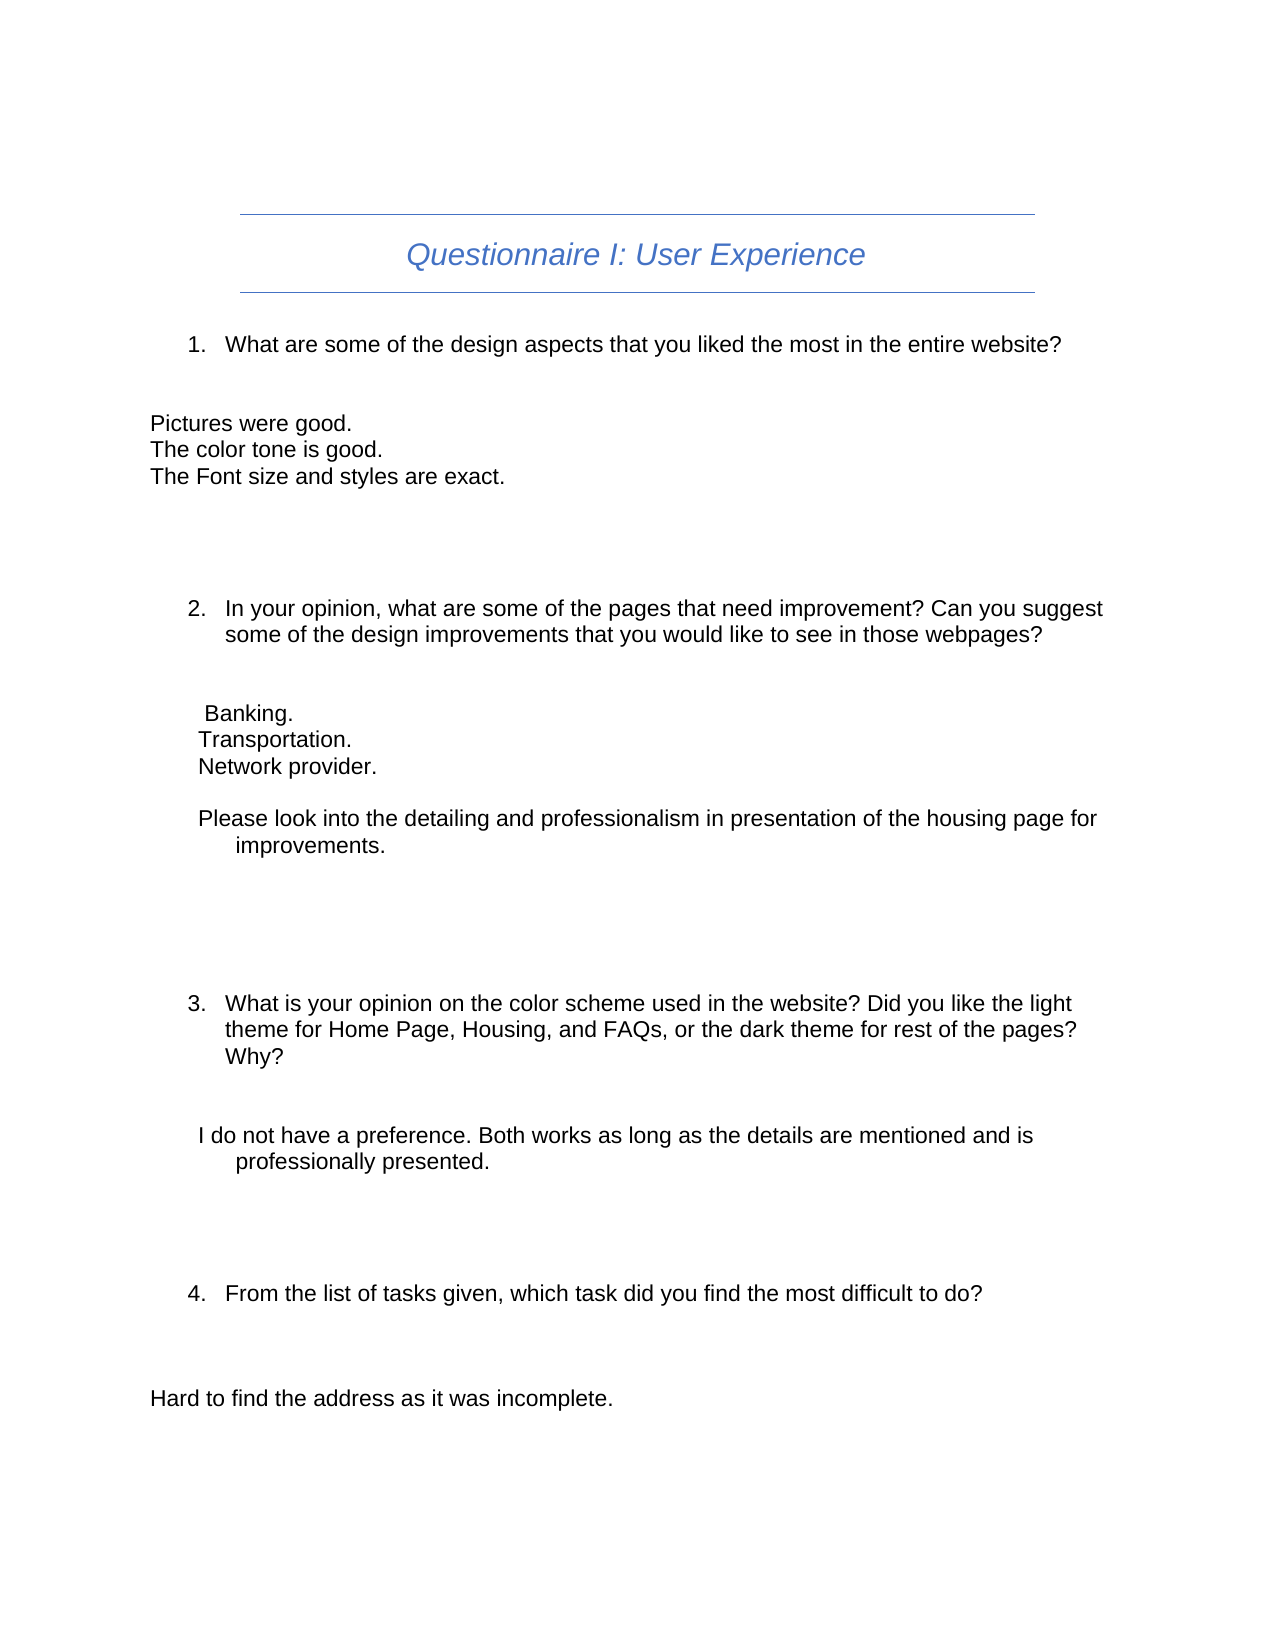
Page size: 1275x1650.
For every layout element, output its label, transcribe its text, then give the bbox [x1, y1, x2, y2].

list Network provider. [198, 753, 1125, 779]
text The Font size and styles are exact. [150, 463, 1125, 489]
list Banking. [198, 700, 1125, 726]
text Hard to find the address as it was incomplete. [150, 1385, 1125, 1412]
list Transportation. [198, 726, 1125, 753]
text Questionnaire I: User Experience [240, 215, 1035, 292]
text Pictures were good. [150, 410, 1125, 436]
text The color tone is good. [150, 436, 1125, 463]
list I do not have a preference. Both works as long as the details are mentioned and is professionally presented. [198, 1122, 1125, 1174]
list In your opinion, what are some of the pages that need improvement? Can you suggest some of the design improvements that you would like to see in those webpages? [187, 594, 1125, 647]
list From the list of tasks given, which task did you find the most difficult to do? [187, 1280, 1125, 1306]
list What are some of the design aspects that you liked the most in the entire website? [187, 331, 1125, 357]
list What is your opinion on the color scheme used in the website? Did you like the light theme for Home Page, Housing, and FAQs, or the dark theme for rest of the pages? Why? [187, 990, 1125, 1069]
list Please look into the detailing and professionalism in presentation of the housing page for improvements. [198, 805, 1125, 858]
